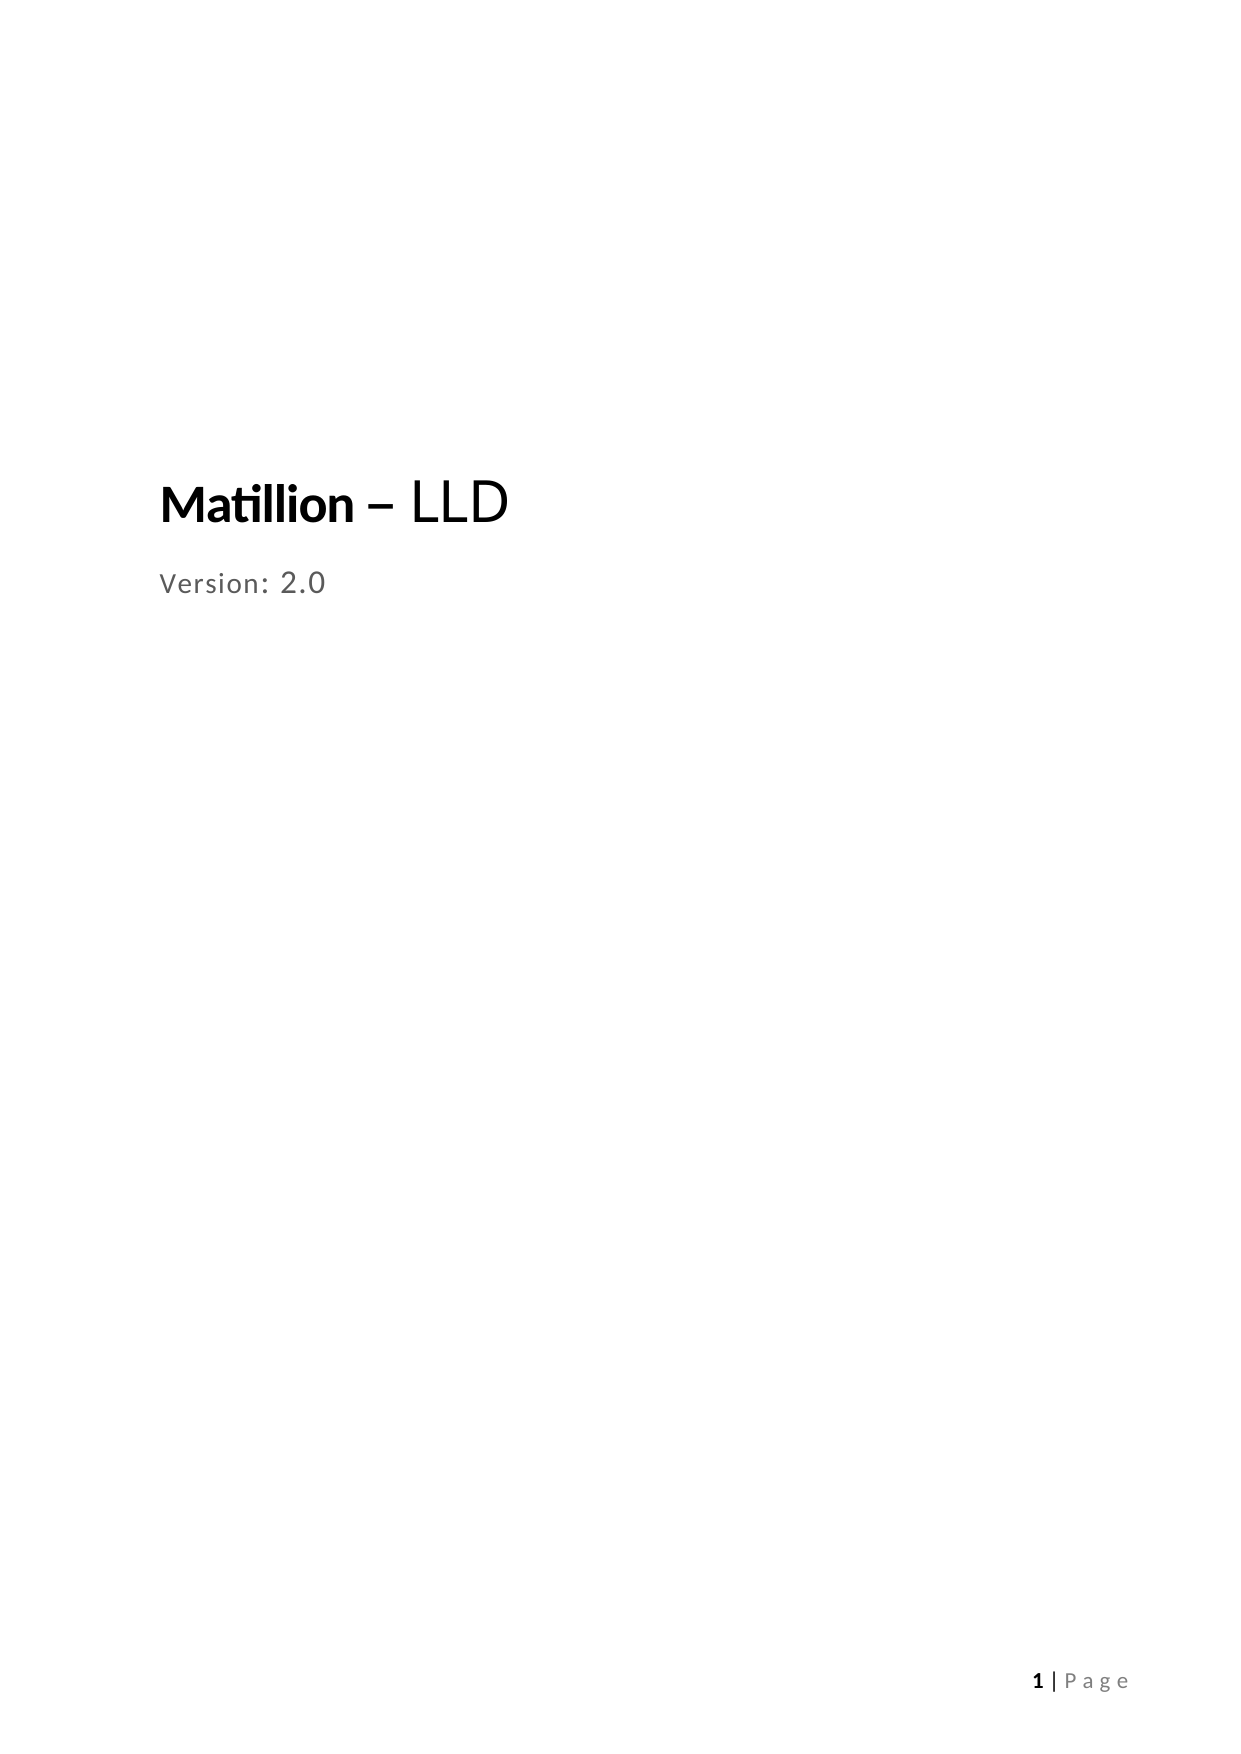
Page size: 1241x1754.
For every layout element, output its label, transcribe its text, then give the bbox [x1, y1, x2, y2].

title Matillion – LLD [159, 460, 1073, 539]
subtitle Version: 2.0 [159, 561, 1073, 601]
